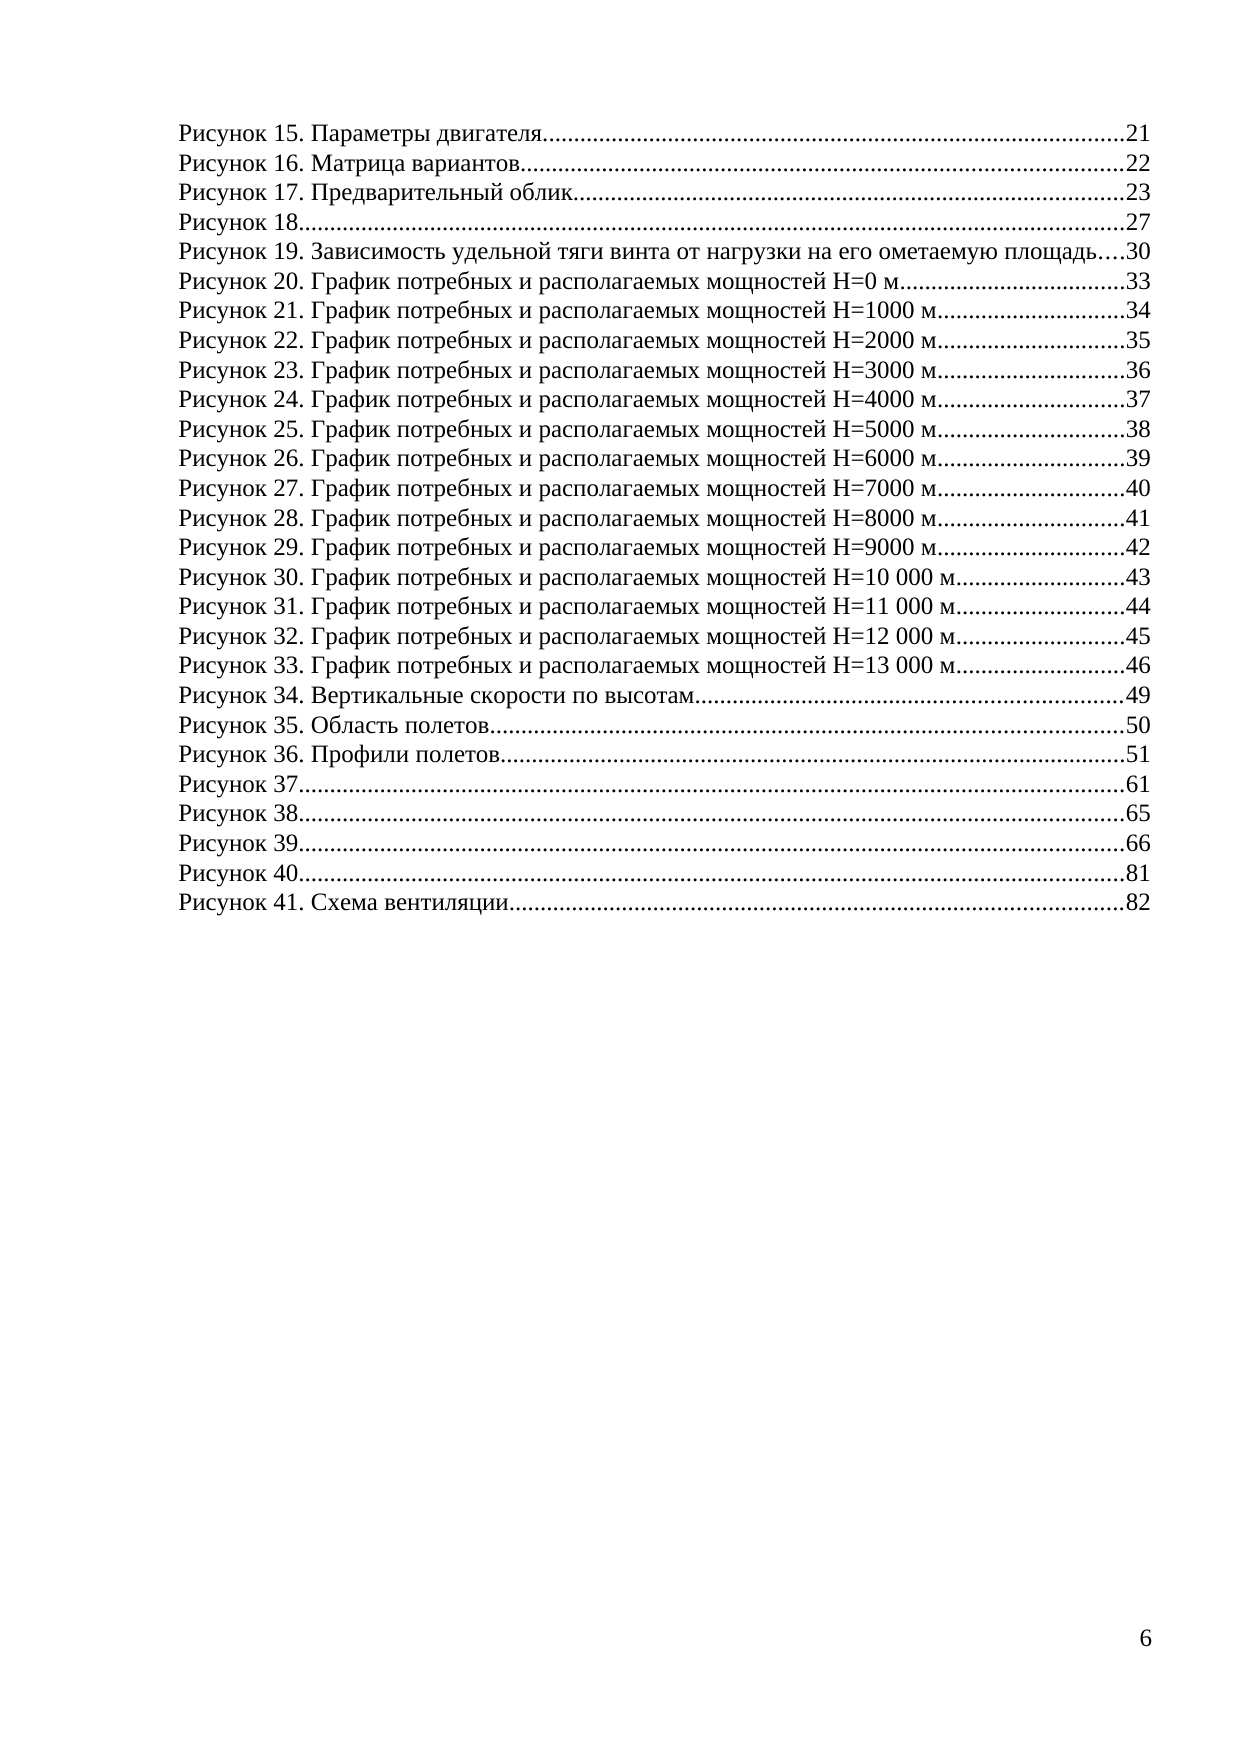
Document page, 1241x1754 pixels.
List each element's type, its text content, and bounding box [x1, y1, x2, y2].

text Рисунок 27. График потребных и располагаемых мощностей H=7000 м 40 [177, 473, 1152, 502]
text Рисунок 31. График потребных и располагаемых мощностей H=11 000 м 44 [177, 591, 1152, 620]
text Рисунок 33. График потребных и располагаемых мощностей H=13 000 м 46 [177, 651, 1152, 679]
text Рисунок 16. Матрица вариантов 22 [177, 148, 1152, 176]
text Рисунок 34. Вертикальные скорости по высотам 49 [177, 680, 1152, 709]
text Рисунок 37 61 [177, 769, 1152, 798]
text Рисунок 24. График потребных и располагаемых мощностей H=4000 м 37 [177, 384, 1152, 413]
text Рисунок 19. Зависимость удельной тяги винта от нагрузки на его ометаемую площадь 30 [177, 236, 1152, 265]
text Рисунок 23. График потребных и располагаемых мощностей H=3000 м 36 [177, 355, 1152, 383]
text Рисунок 36. Профили полетов 51 [177, 739, 1152, 768]
text Рисунок 40 81 [177, 858, 1152, 886]
text Рисунок 41. Схема вентиляции 82 [177, 887, 1152, 916]
text Рисунок 15. Параметры двигателя. 21 [177, 118, 1152, 147]
text Рисунок 18 27 [177, 207, 1152, 236]
text Рисунок 39 66 [177, 828, 1152, 857]
text Рисунок 28. График потребных и располагаемых мощностей H=8000 м 41 [177, 503, 1152, 531]
text Рисунок 38 65 [177, 798, 1152, 827]
text Рисунок 29. График потребных и располагаемых мощностей H=9000 м 42 [177, 532, 1152, 561]
text Рисунок 32. График потребных и располагаемых мощностей H=12 000 м 45 [177, 621, 1152, 650]
text Рисунок 35. Область полетов 50 [177, 710, 1152, 738]
text Рисунок 30. График потребных и располагаемых мощностей H=10 000 м 43 [177, 562, 1152, 591]
text Рисунок 17. Предварительный облик 23 [177, 177, 1152, 206]
text Рисунок 20. График потребных и располагаемых мощностей H=0 м 33 [177, 266, 1152, 295]
text Рисунок 26. График потребных и располагаемых мощностей H=6000 м 39 [177, 443, 1152, 472]
text Рисунок 22. График потребных и располагаемых мощностей H=2000 м 35 [177, 325, 1152, 354]
text Рисунок 21. График потребных и располагаемых мощностей H=1000 м 34 [177, 296, 1152, 324]
text Рисунок 25. График потребных и располагаемых мощностей H=5000 м 38 [177, 414, 1152, 443]
